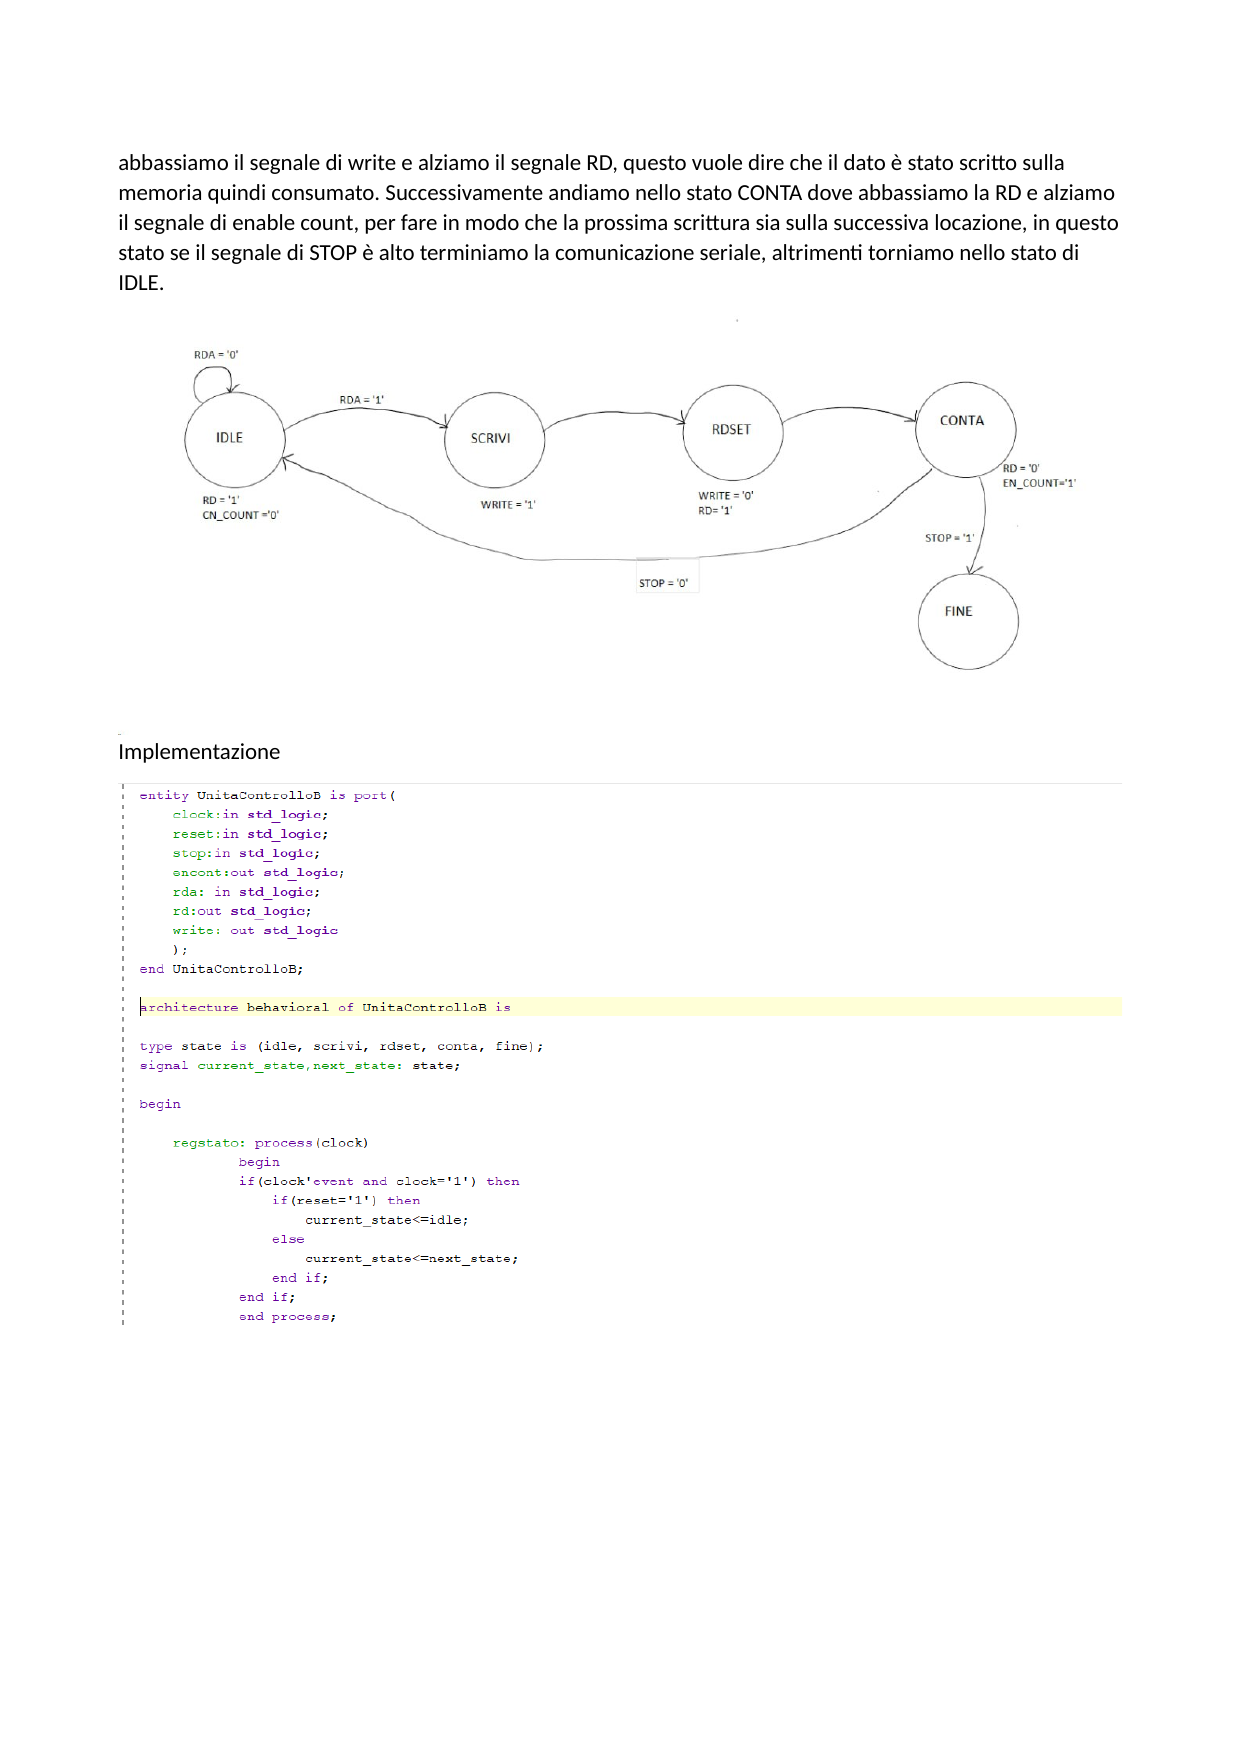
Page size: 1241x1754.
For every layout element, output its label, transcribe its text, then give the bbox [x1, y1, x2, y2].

text Implementazione [118, 735, 1122, 765]
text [118, 148, 1122, 296]
picture [118, 315, 1123, 735]
picture [118, 783, 1123, 1329]
